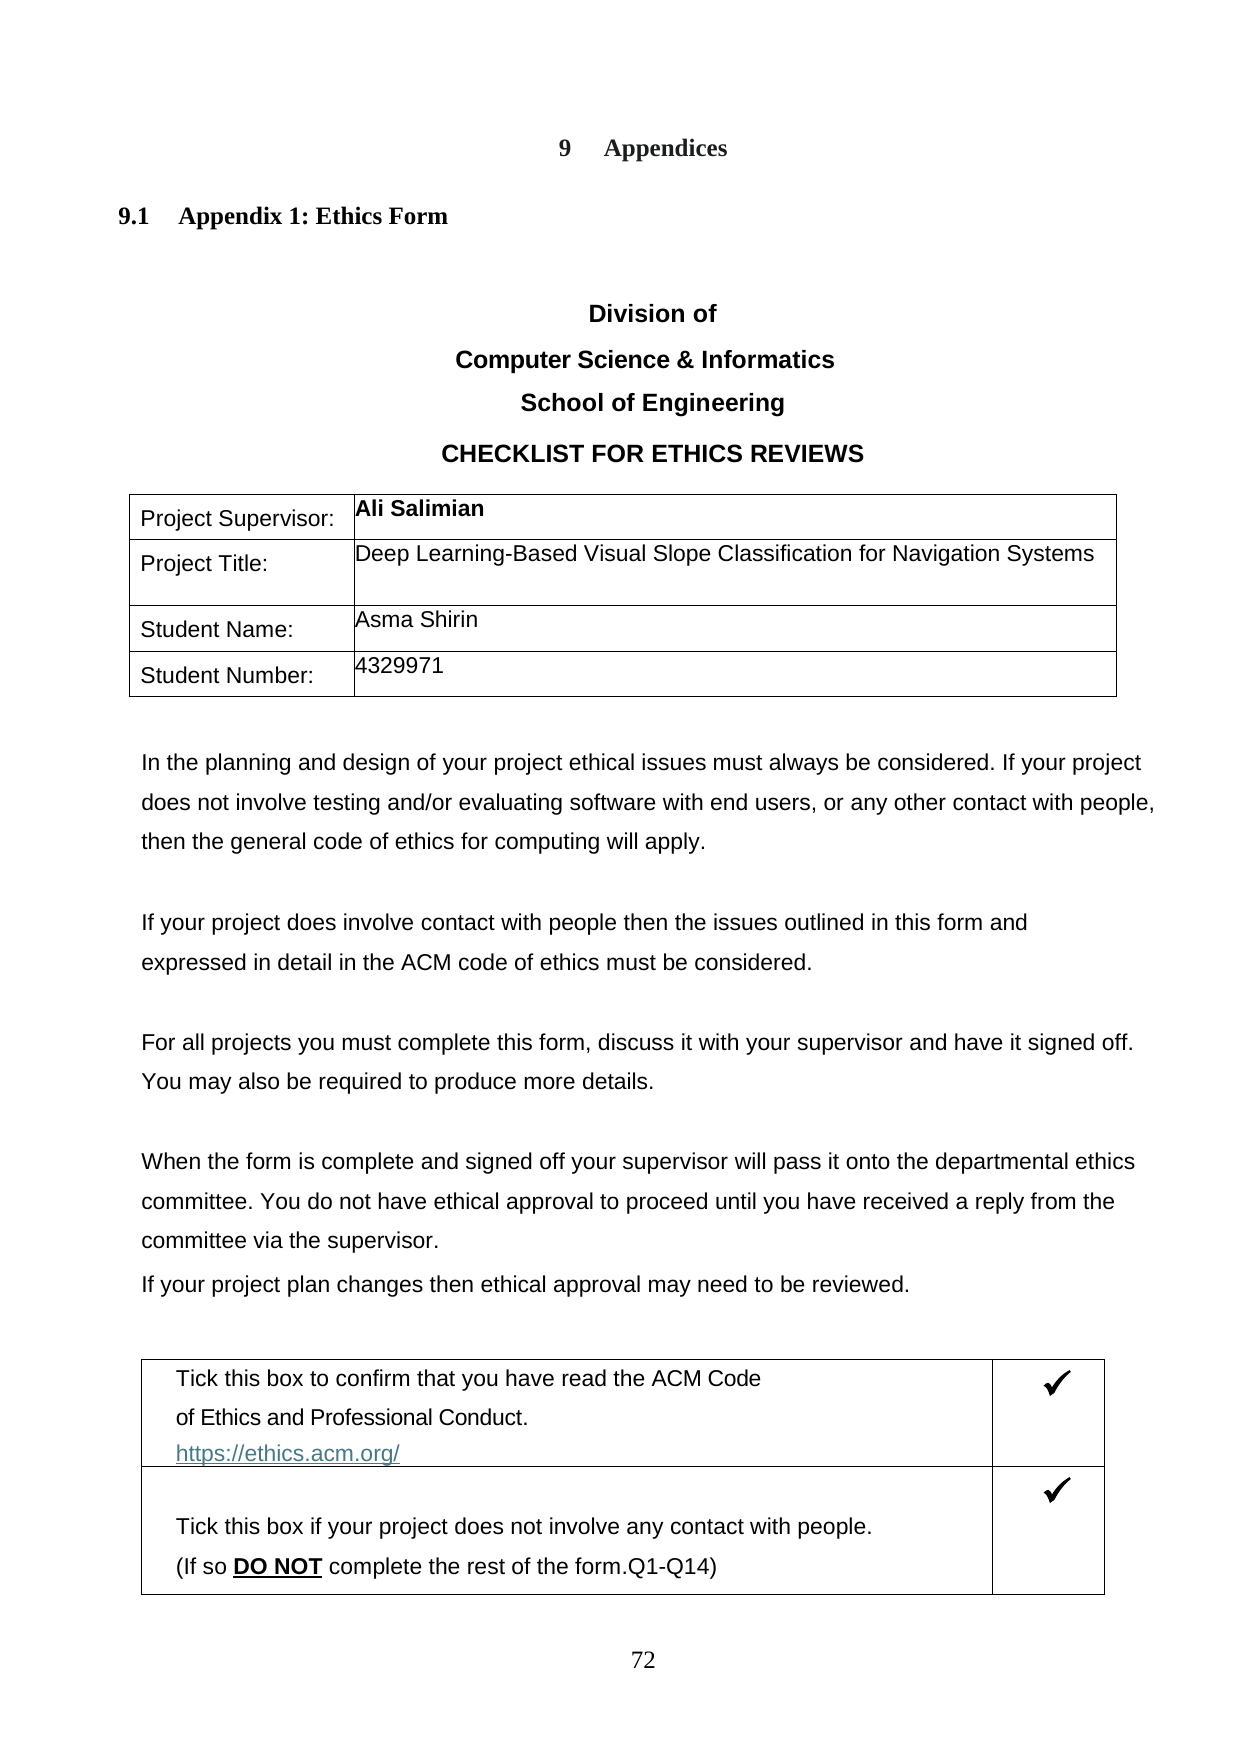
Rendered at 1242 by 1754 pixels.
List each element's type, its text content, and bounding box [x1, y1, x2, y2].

subtitle Appendix 1: Ethics Form [118, 201, 1168, 230]
text Division of [413, 299, 892, 328]
table_cell Deep Learning-Based Visual Slope Classification for Navigation Systems [355, 540, 1116, 605]
subtitle Appendices [118, 133, 1168, 162]
text Computer Science & Informatics [236, 345, 1054, 373]
table_cell 4329971 [355, 652, 1116, 696]
table_header Ali Salimian [355, 495, 1116, 539]
table_cell Student Name: [130, 606, 354, 651]
text School of Engineering [444, 388, 861, 417]
table_cell Tick this box if your project does not involve any contact with people. (If so DO NOT complete the rest of the form.Q1-Q14) [142, 1467, 992, 1594]
table_cell Project Title: [130, 540, 354, 605]
text In the planning and design of your project ethical issues must always be considered. If your project does not involve testing and/or evaluating software with end users, or any other contact with people, then the general code of ethics for computing will apply. [141, 749, 1157, 855]
table_cell Student Number: [130, 652, 354, 696]
table_header Tick this box to confirm that you have read the ACM Code of Ethics and Professional Conduct. https://ethics.acm.org/ [142, 1360, 992, 1466]
table_header [993, 1360, 1104, 1466]
text If your project does involve contact with people then the issues outlined in this form and expressed in detail in the ACM code of ethics must be considered. [141, 909, 1131, 975]
text CHECKLIST FOR ETHICS REVIEWS [339, 431, 966, 469]
text When the form is complete and signed off your supervisor will pass it onto the departmental ethics committee. You do not have ethical approval to proceed until you have received a reply from the committee via the supervisor. [141, 1148, 1147, 1253]
table_header Project Supervisor: [130, 495, 354, 539]
text If your project plan changes then ethical approval may need to be reviewed. [141, 1271, 966, 1298]
table_cell Asma Shirin [355, 606, 1116, 651]
table_cell [993, 1467, 1104, 1594]
text For all projects you must complete this form, discuss it with your supervisor and have it signed off. You may also be required to produce more details. [141, 1029, 1151, 1094]
